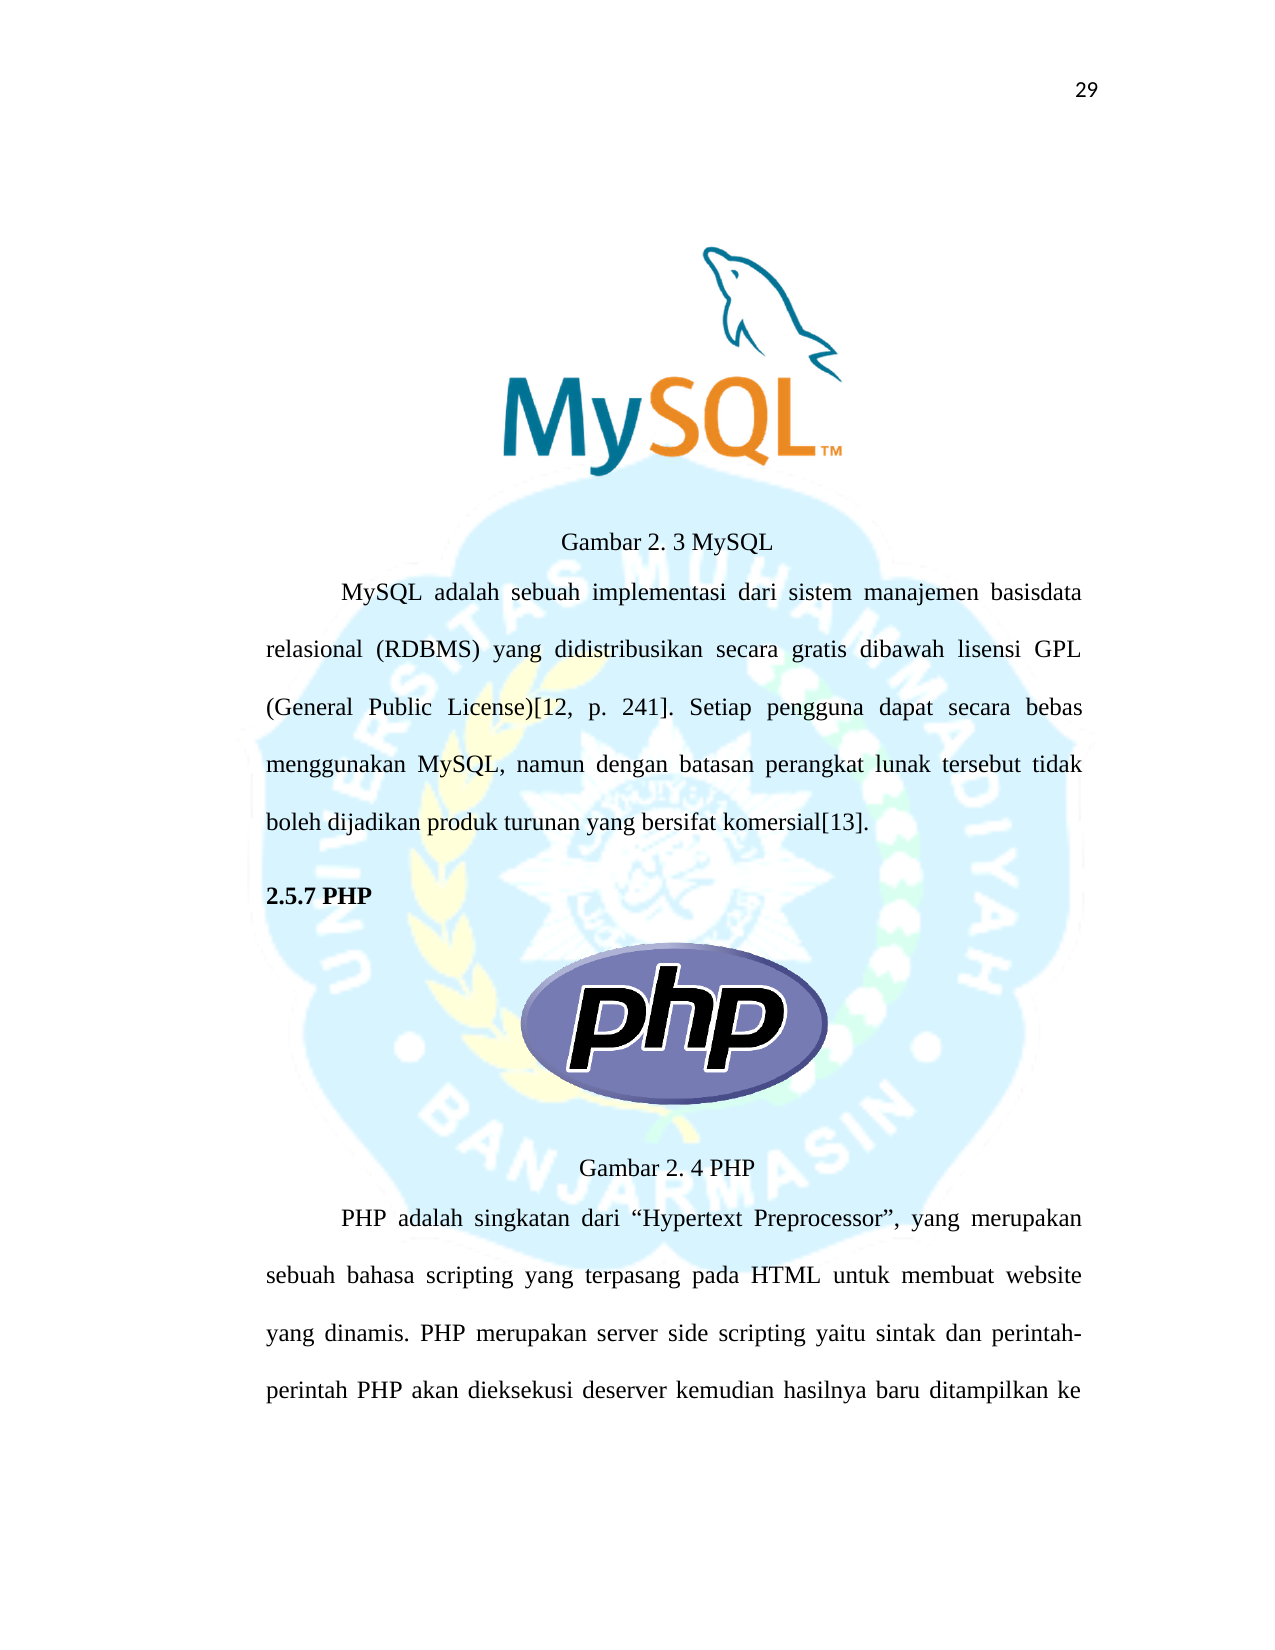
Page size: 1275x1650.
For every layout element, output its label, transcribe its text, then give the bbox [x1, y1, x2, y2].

text Gambar 2. 3 MySQL [236, 527, 1098, 556]
text Gambar 2. 4 PHP [236, 1153, 1098, 1182]
picture [516, 938, 832, 1109]
text MySQL adalah sebuah implementasi dari sistem manajemen basisdata relasional (RDBMS) yang didistribusikan secara gratis dibawah lisensi GPL (General Public License)[12, p. 241]. Setiap pengguna dapat secara bebas menggunakan MySQL, namun dengan batasan perangkat lunak tersebut tidak boleh dijadikan produk turunan yang bersifat komersial[13]. [266, 577, 1083, 836]
subtitle 2.5.7 PHP [266, 881, 1083, 910]
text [266, 1203, 1083, 1404]
picture [482, 236, 867, 483]
